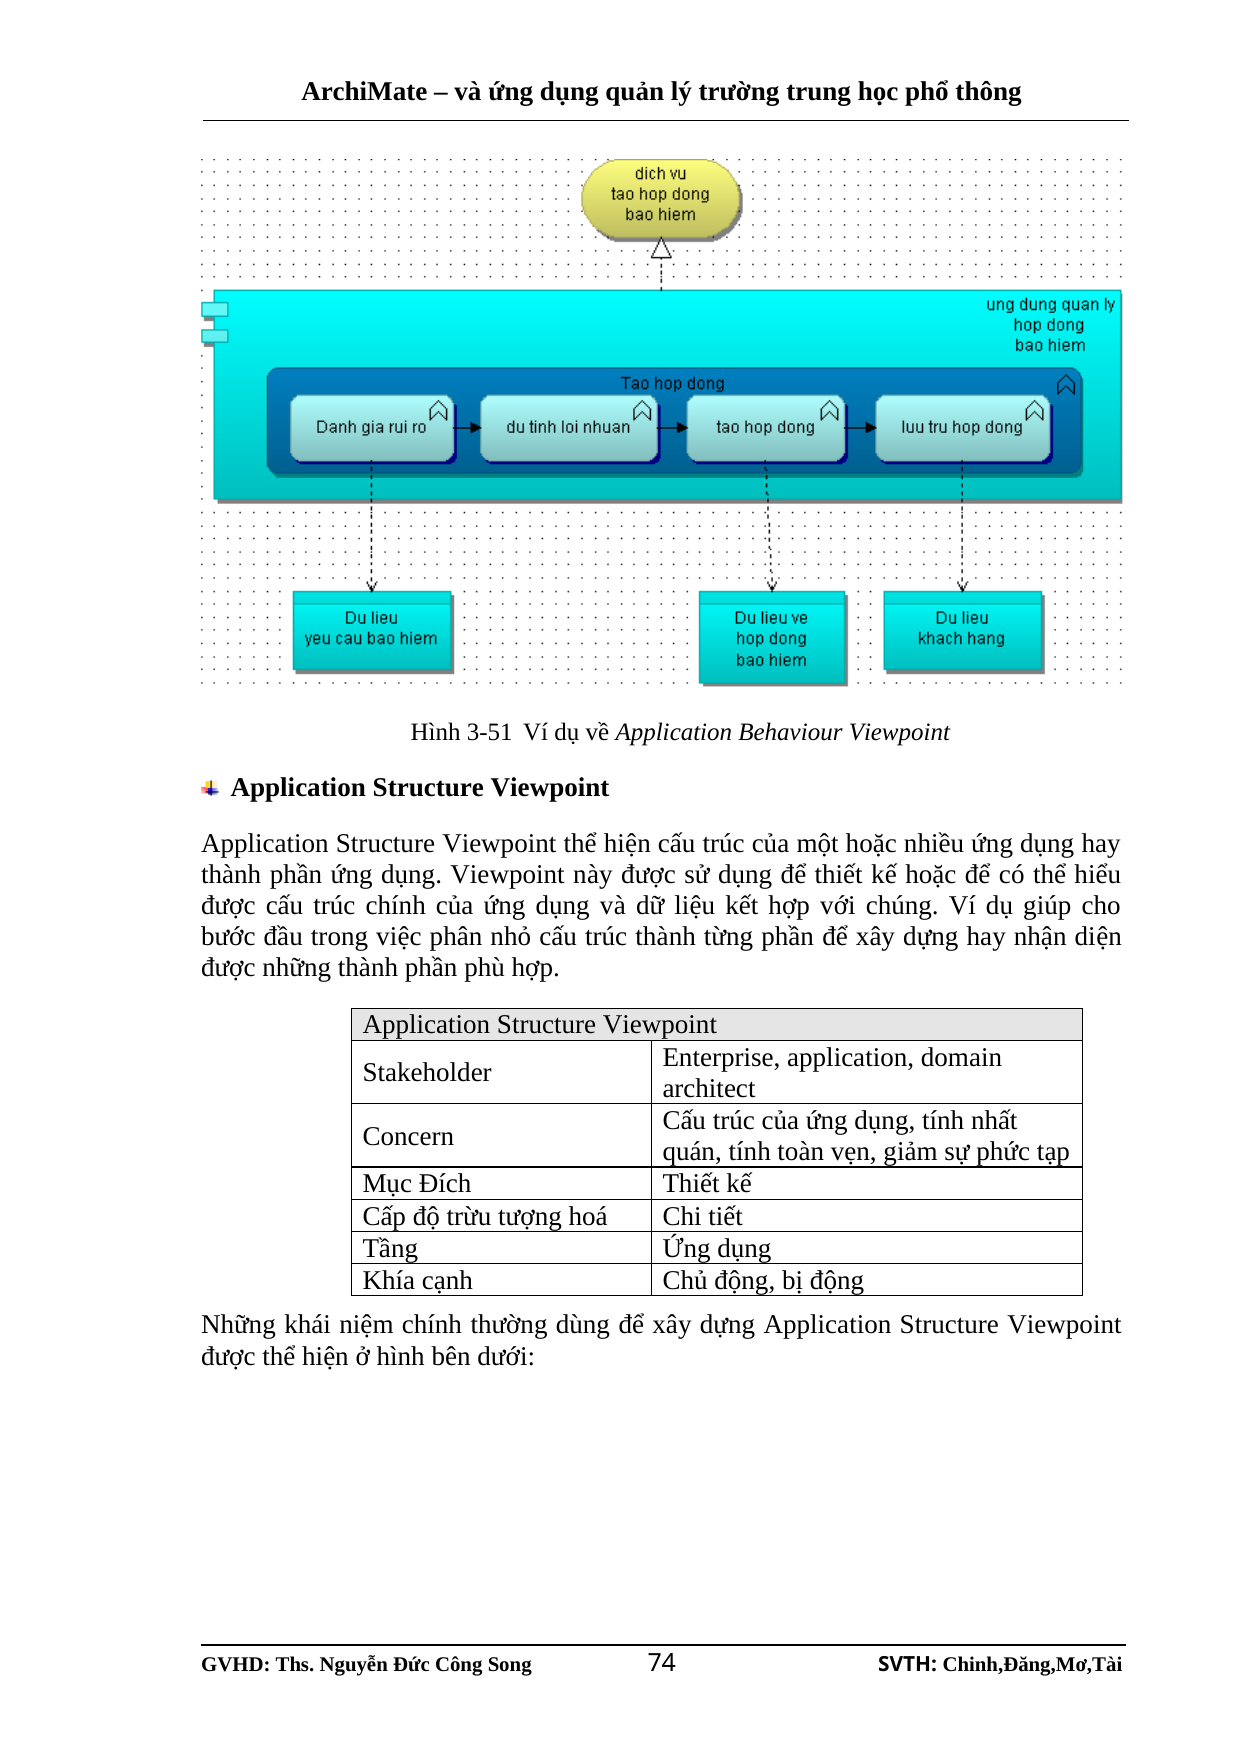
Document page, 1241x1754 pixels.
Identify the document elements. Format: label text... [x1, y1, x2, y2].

table_cell Ứng dụng [652, 1232, 1082, 1263]
picture [201, 779, 219, 796]
table_cell , application, domain architect [652, 1041, 1082, 1103]
table_cell Tầng [352, 1232, 651, 1263]
table_cell Cấp độ trừu tượng hoá [352, 1200, 651, 1231]
table_cell Chủ động, bị động [652, 1264, 1082, 1295]
table_cell Cấu trúc của ứng dụng, tính nhất quán, tính toàn vẹn, giảm sự phức tạp [652, 1104, 1082, 1166]
table_cell Thiết kế [652, 1168, 1082, 1198]
table_header Application Structure Viewpoint [352, 1009, 1082, 1040]
text Những khái niệm chính thường dùng để xây dựng Application Structure Viewpoint được thể hiện ở hình bên dưới: [201, 1309, 1122, 1371]
text Application Structure Viewpoint thể hiện cấu trúc của một hoặc nhiều ứng dụng hay thành phần ứng dụng. Viewpoint này được sử dụng để thiết kế hoặc để có thể hiểu được cấu trúc chính của ứng dụng và dữ liệu kết hợp với chúng. Ví dụ giúp cho bước đầu trong việc phân nhỏ cấu trúc thành từng phần để xây dựng hay nhận diện được những thành phần phù hợp. [201, 827, 1122, 982]
table_cell Mục Đích [352, 1168, 651, 1198]
table_cell Stakeholder [352, 1041, 651, 1103]
picture [200, 159, 1123, 692]
table_cell Chi tiết [652, 1200, 1082, 1231]
text Application Structure Viewpoint [201, 771, 1122, 802]
table_cell Khía cạnh [352, 1264, 651, 1295]
table_cell Concern [352, 1104, 651, 1166]
text Ví dụ về Application Behaviour Viewpoint [238, 717, 1122, 746]
